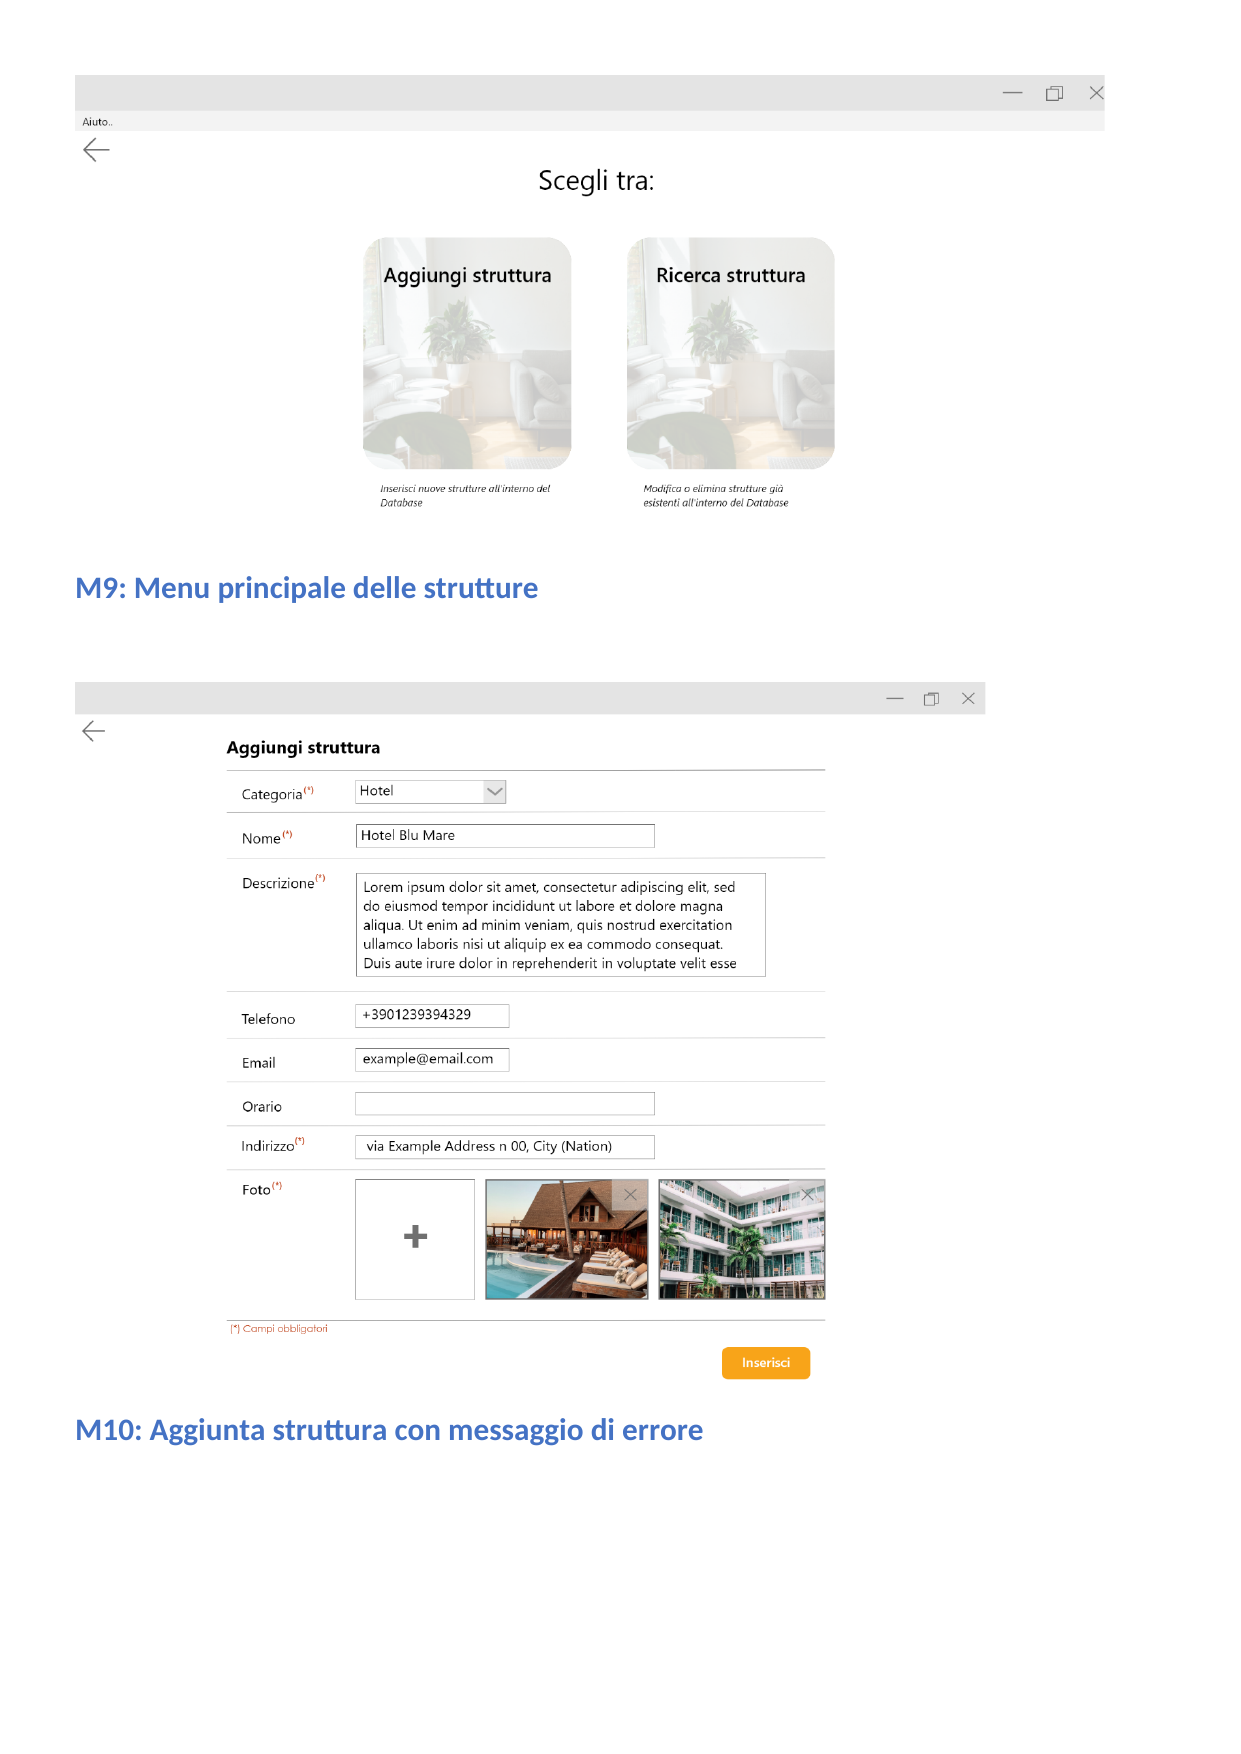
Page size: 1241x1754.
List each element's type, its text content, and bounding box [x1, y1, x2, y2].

picture [75, 75, 1105, 569]
picture [75, 682, 986, 1411]
text M10: Aggiunta struttura con messaggio di errore [75, 1410, 1165, 1448]
text M9: Menu principale delle strutture [75, 568, 1165, 607]
